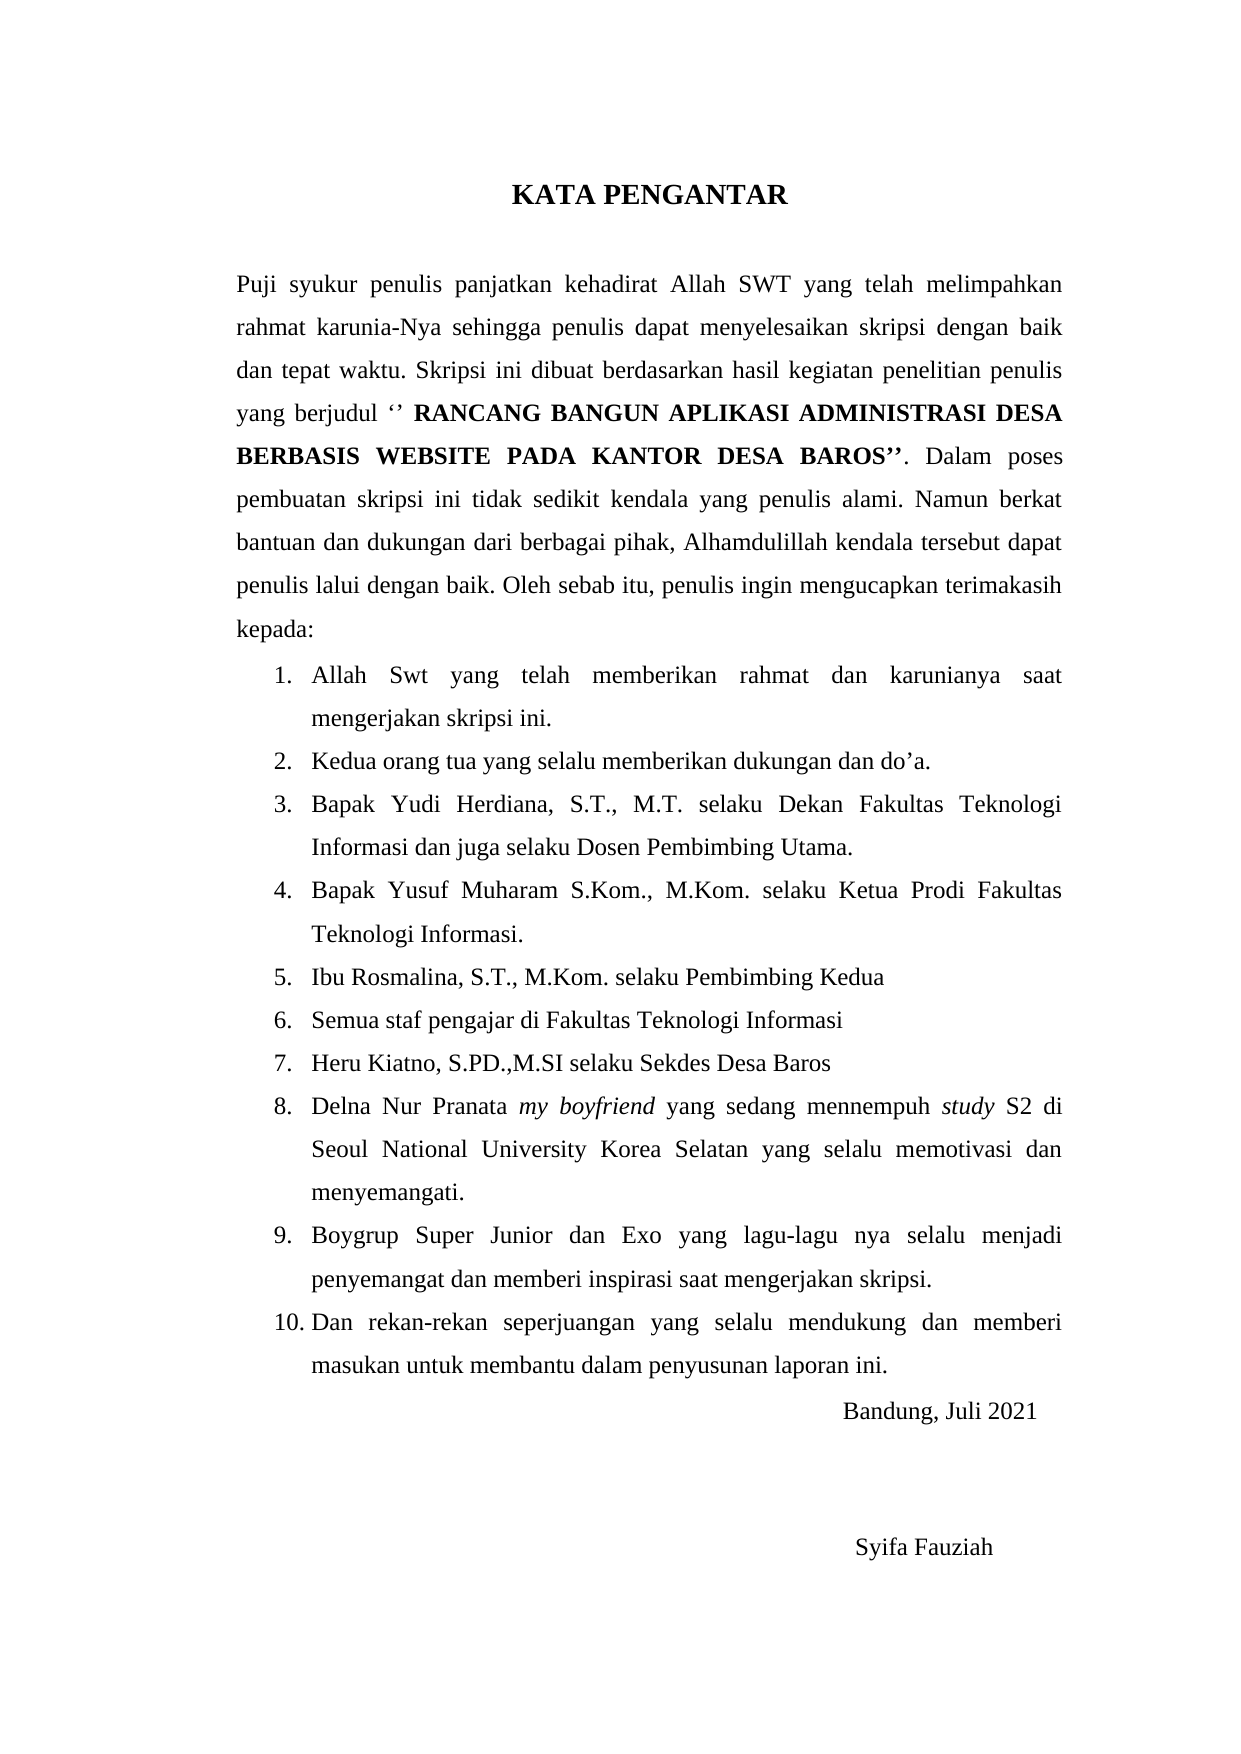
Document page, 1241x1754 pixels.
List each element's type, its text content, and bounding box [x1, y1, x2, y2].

text Puji syukur penulis panjatkan kehadirat Allah SWT yang telah melimpahkan rahmat karunia-Nya sehingga penulis dapat menyelesaikan skripsi dengan baik dan tepat waktu. Skripsi ini dibuat berdasarkan hasil kegiatan penelitian penulis yang berjudul ‘’ RANCANG BANGUN APLIKASI ADMINISTRASI DESA BERBASIS WEBSITE PADA KANTOR DESA BAROS’’. Dalam poses pembuatan skripsi ini tidak sedikit kendala yang penulis alami. Namun berkat bantuan dan dukungan dari berbagai pihak, Alhamdulillah kendala tersebut dapat penulis lalui dengan baik. Oleh sebab itu, penulis ingin mengucapkan terimakasih kepada: [236, 269, 1063, 642]
list Delna Nur Pranata my boyfriend yang sedang mennempuh study S2 di Seoul National University Korea Selatan yang selalu memotivasi dan menyemangati. [274, 1091, 1063, 1206]
text Syifa Fauziah [236, 1532, 1063, 1561]
subtitle KATA PENGANTAR [236, 177, 1063, 211]
list Boygrup Super Junior dan Exo yang lagu-lagu nya selalu menjadi penyemangat dan memberi inspirasi saat mengerjakan skripsi. [274, 1221, 1063, 1292]
list Dan rekan-rekan seperjuangan yang selalu mendukung dan memberi masukan untuk membantu dalam penyusunan laporan ini. [274, 1307, 1063, 1379]
list Heru Kiatno, S.PD.,M.SI selaku Sekdes Desa Baros [274, 1048, 1063, 1077]
list Allah Swt yang telah memberikan rahmat dan karunianya saat mengerjakan skripsi ini. [274, 660, 1063, 732]
list Kedua orang tua yang selalu memberikan dukungan dan do’a. [274, 746, 1063, 775]
list Bapak Yusuf Muharam S.Kom., M.Kom. selaku Ketua Prodi Fakultas Teknologi Informasi. [274, 876, 1063, 947]
list Ibu Rosmalina, S.T., M.Kom. selaku Pembimbing Kedua [274, 962, 1063, 991]
text Bandung, Juli 2021 [236, 1396, 1063, 1425]
list Bapak Yudi Herdiana, S.T., M.T. selaku Dekan Fakultas Teknologi Informasi dan juga selaku Dosen Pembimbing Utama. [274, 789, 1063, 861]
list Semua staf pengajar di Fakultas Teknologi Informasi [274, 1005, 1063, 1034]
